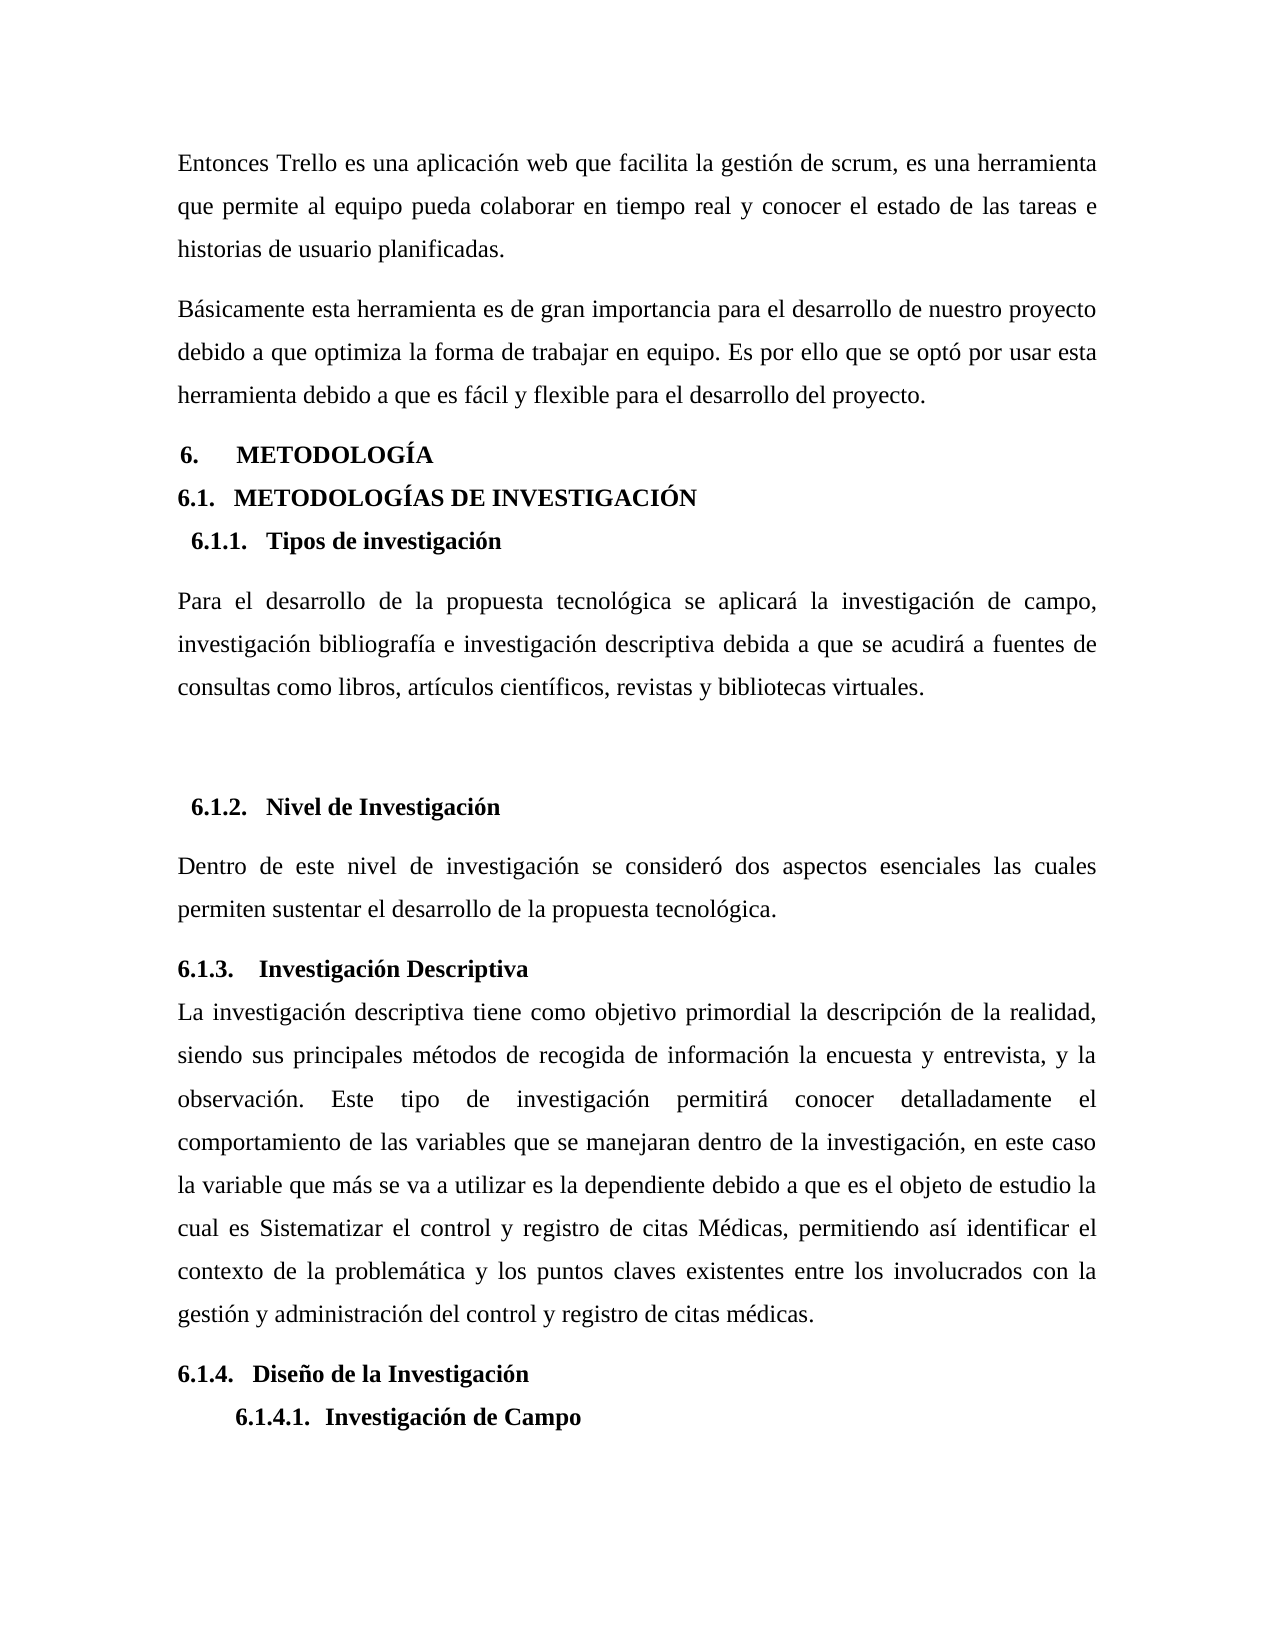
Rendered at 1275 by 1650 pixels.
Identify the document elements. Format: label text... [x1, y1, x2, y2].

list Investigación Descriptiva [177, 954, 1098, 983]
text Básicamente esta herramienta es de gran importancia para el desarrollo de nuestro proyecto debido a que optimiza la forma de trabajar en equipo. Es por ello que se optó por usar esta herramienta debido a que es fácil y flexible para el desarrollo del proyecto. [177, 294, 1098, 409]
list Investigación de Campo [235, 1402, 1098, 1431]
text Dentro de este nivel de investigación se consideró dos aspectos esenciales las cuales permiten sustentar el desarrollo de la propuesta tecnológica. [177, 851, 1098, 923]
list METODOLOGÍAS DE INVESTIGACIÓN [177, 483, 1098, 512]
list Nivel de Investigación [191, 792, 1098, 820]
text Para el desarrollo de la propuesta tecnológica se aplicará la investigación de campo, investigación bibliografía e investigación descriptiva debida a que se acudirá a fuentes de consultas como libros, artículos científicos, revistas y bibliotecas virtuales. [177, 586, 1098, 701]
text La investigación descriptiva tiene como objetivo primordial la descripción de la realidad, siendo sus principales métodos de recogida de información la encuesta y entrevista, y la observación. Este tipo de investigación permitirá conocer detalladamente el comportamiento de las variables que se manejaran dentro de la investigación, en este caso la variable que más se va a utilizar es la dependiente debido a que es el objeto de estudio la cual es Sistematizar el control y registro de citas Médicas, permitiendo así identificar el contexto de la problemática y los puntos claves existentes entre los involucrados con la gestión y administración del control y registro de citas médicas. [177, 997, 1098, 1328]
text Entonces Trello es una aplicación web que facilita la gestión de scrum, es una herramienta que permite al equipo pueda colaborar en tiempo real y conocer el estado de las tareas e historias de usuario planificadas. [177, 148, 1098, 263]
list Tipos de investigación [191, 526, 1098, 555]
list Diseño de la Investigación [177, 1359, 1098, 1388]
list METODOLOGÍA [180, 440, 1098, 468]
